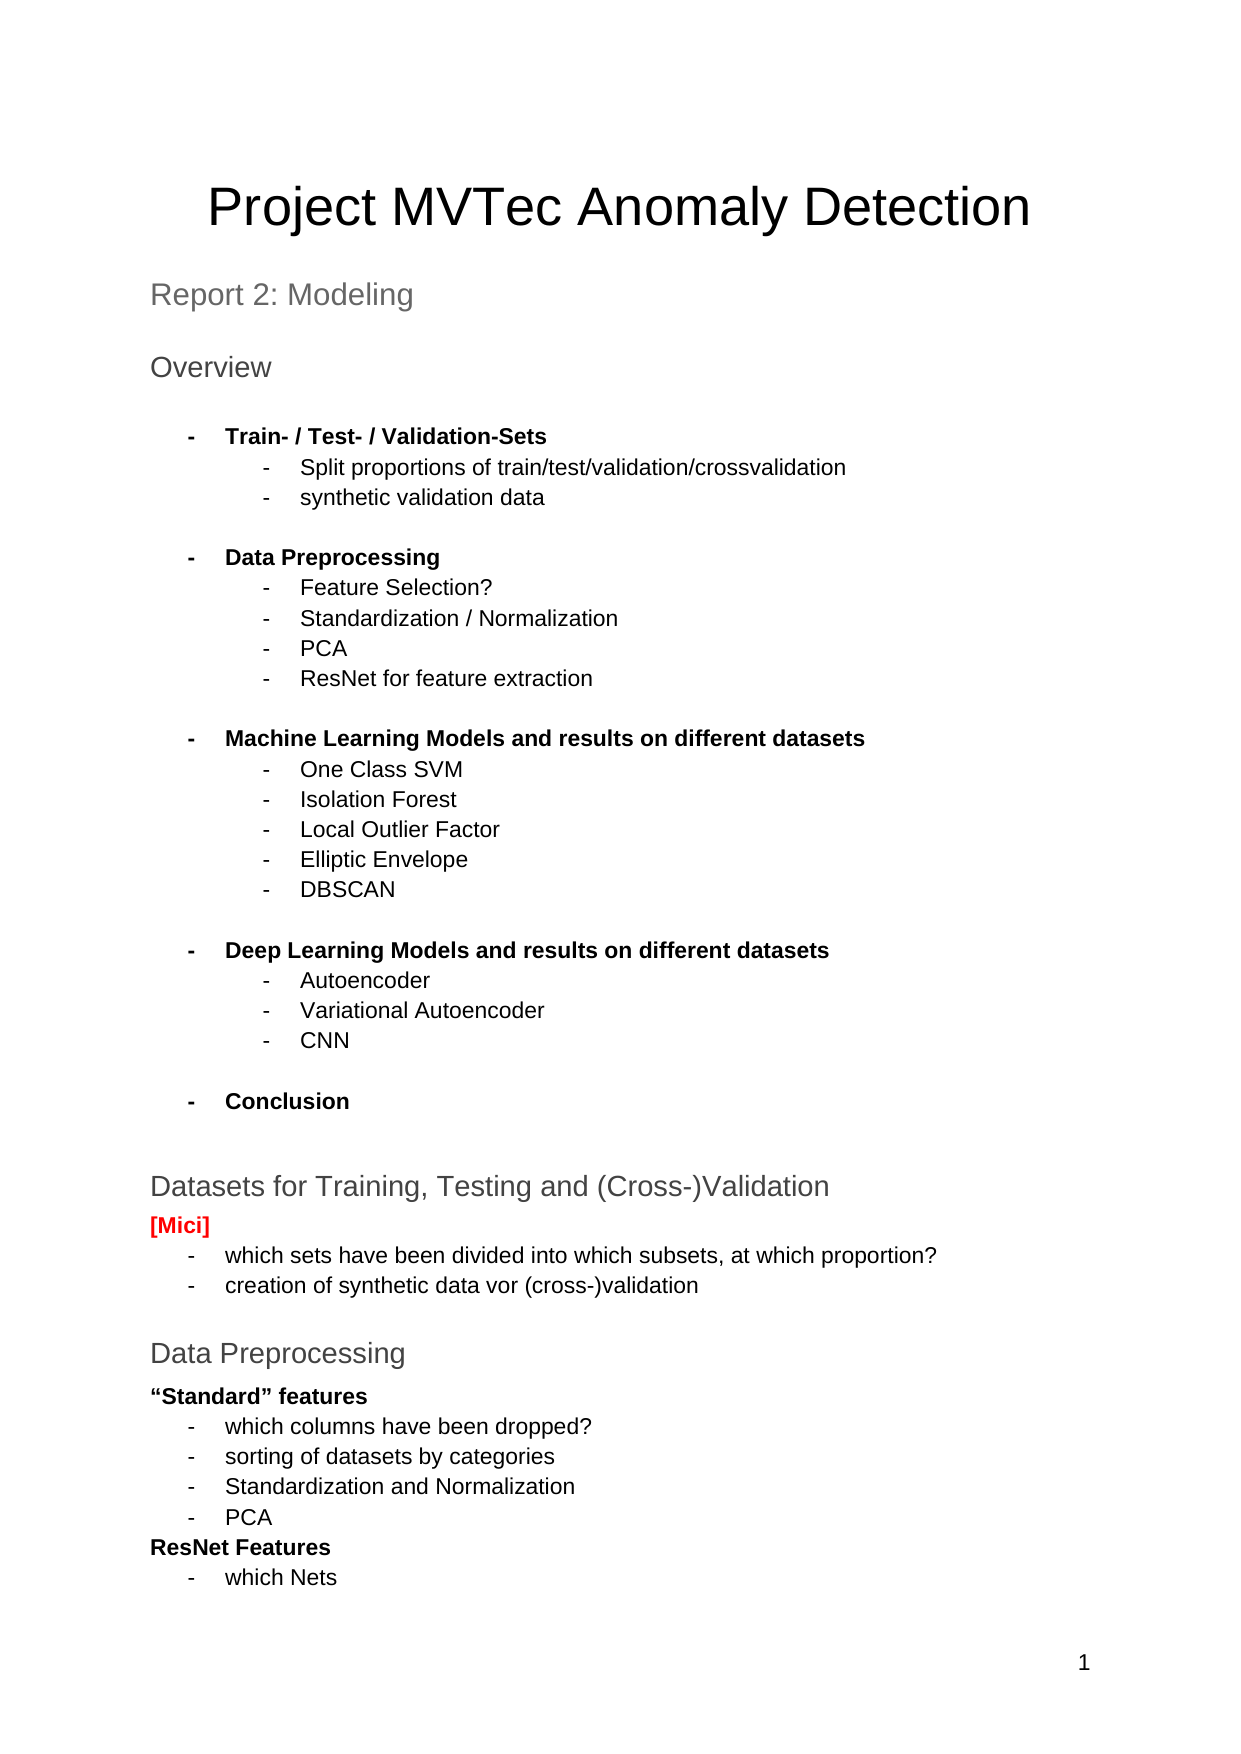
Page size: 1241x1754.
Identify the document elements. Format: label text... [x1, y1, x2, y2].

list Train- / Test- / Validation-Sets [187, 423, 1090, 449]
subtitle Overview [150, 350, 1090, 384]
list DBSCAN [262, 876, 1090, 903]
list Conclusion [187, 1088, 1090, 1114]
subtitle Report 2: Modeling [150, 276, 1090, 312]
list Standardization / Normalization [262, 604, 1090, 631]
list which columns have been dropped? [187, 1413, 1090, 1439]
subtitle Data Preprocessing [150, 1336, 1090, 1369]
list Isolation Forest [262, 786, 1090, 812]
list Local Outlier Factor [262, 816, 1090, 842]
list Variational Autoencoder [262, 997, 1090, 1023]
list Autoencoder [262, 967, 1090, 993]
text [Mici] [150, 1212, 1090, 1238]
list which Nets [187, 1564, 1090, 1590]
text ResNet Features [150, 1534, 1090, 1560]
list Split proportions of train/test/validation/crossvalidation [262, 453, 1090, 480]
list Elliptic Envelope [262, 846, 1090, 872]
list Feature Selection? [262, 574, 1090, 601]
list sorting of datasets by categories [187, 1443, 1090, 1469]
list CNN [262, 1027, 1090, 1054]
list Data Preprocessing [187, 544, 1090, 570]
list Deep Learning Models and results on different datasets [187, 937, 1090, 963]
list synthetic validation data [262, 484, 1090, 510]
list PCA [262, 635, 1090, 661]
list Standardization and Normalization [187, 1473, 1090, 1499]
list which sets have been divided into which subsets, at which proportion? [187, 1242, 1090, 1268]
list One Class SVM [262, 756, 1090, 782]
list ResNet for feature extraction [262, 665, 1090, 691]
title Project MVTec Anomaly Detection [150, 175, 1090, 237]
text “Standard” features [150, 1383, 1090, 1409]
list Machine Learning Models and results on different datasets [187, 725, 1090, 752]
subtitle Datasets for Training, Testing and (Cross-)Validation [150, 1169, 1090, 1203]
list PCA [187, 1503, 1090, 1530]
list creation of synthetic data vor (cross-)validation [187, 1272, 1090, 1298]
